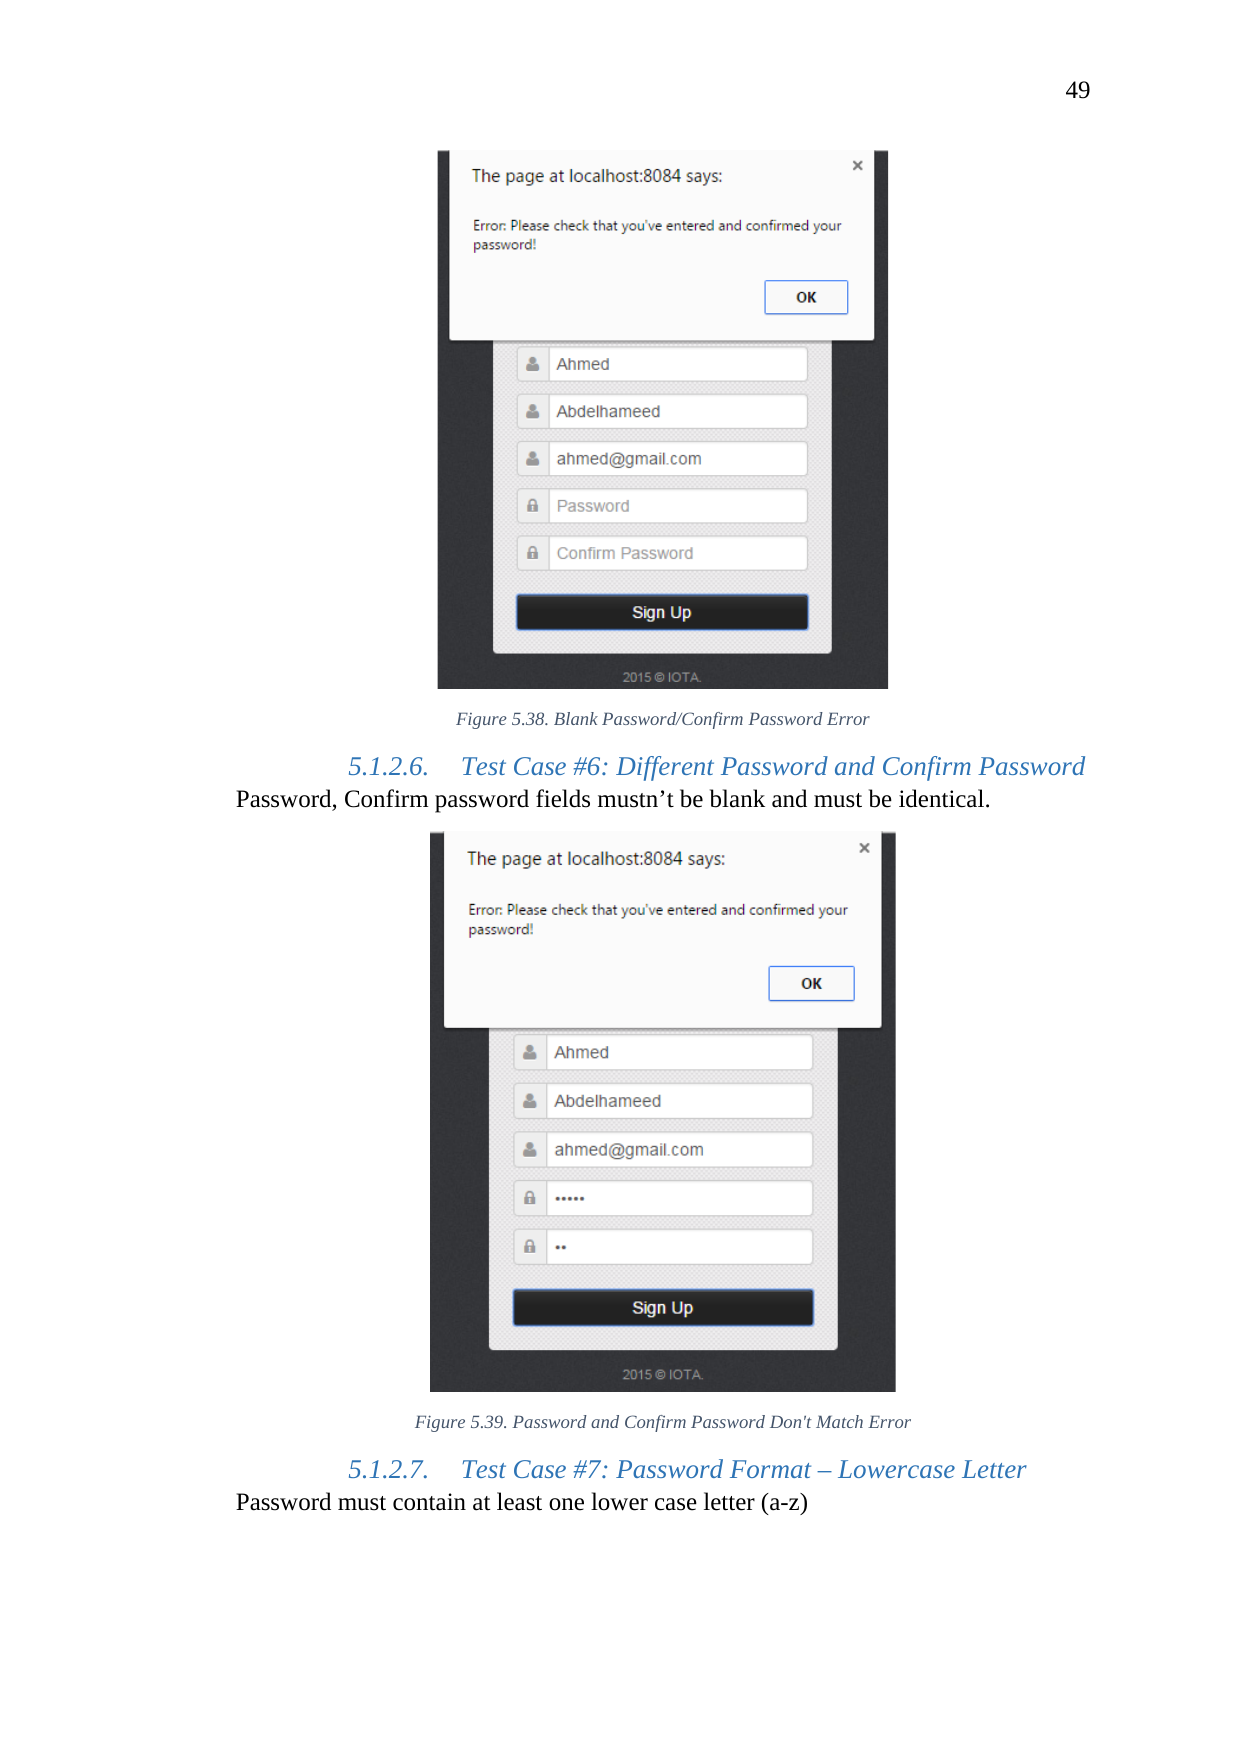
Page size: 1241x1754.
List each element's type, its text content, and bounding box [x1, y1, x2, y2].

picture [430, 831, 896, 1392]
text Password must contain at least one lower case letter (a-z) [236, 1487, 1090, 1515]
picture [437, 150, 889, 689]
text Password, Confirm password fields mustn’t be blank and must be identical. [236, 784, 1090, 813]
subtitle Test Case #7: Password Format – Lowercase Letter [348, 1453, 1090, 1484]
subtitle Test Case #6: Different Password and Confirm Password [348, 750, 1090, 782]
